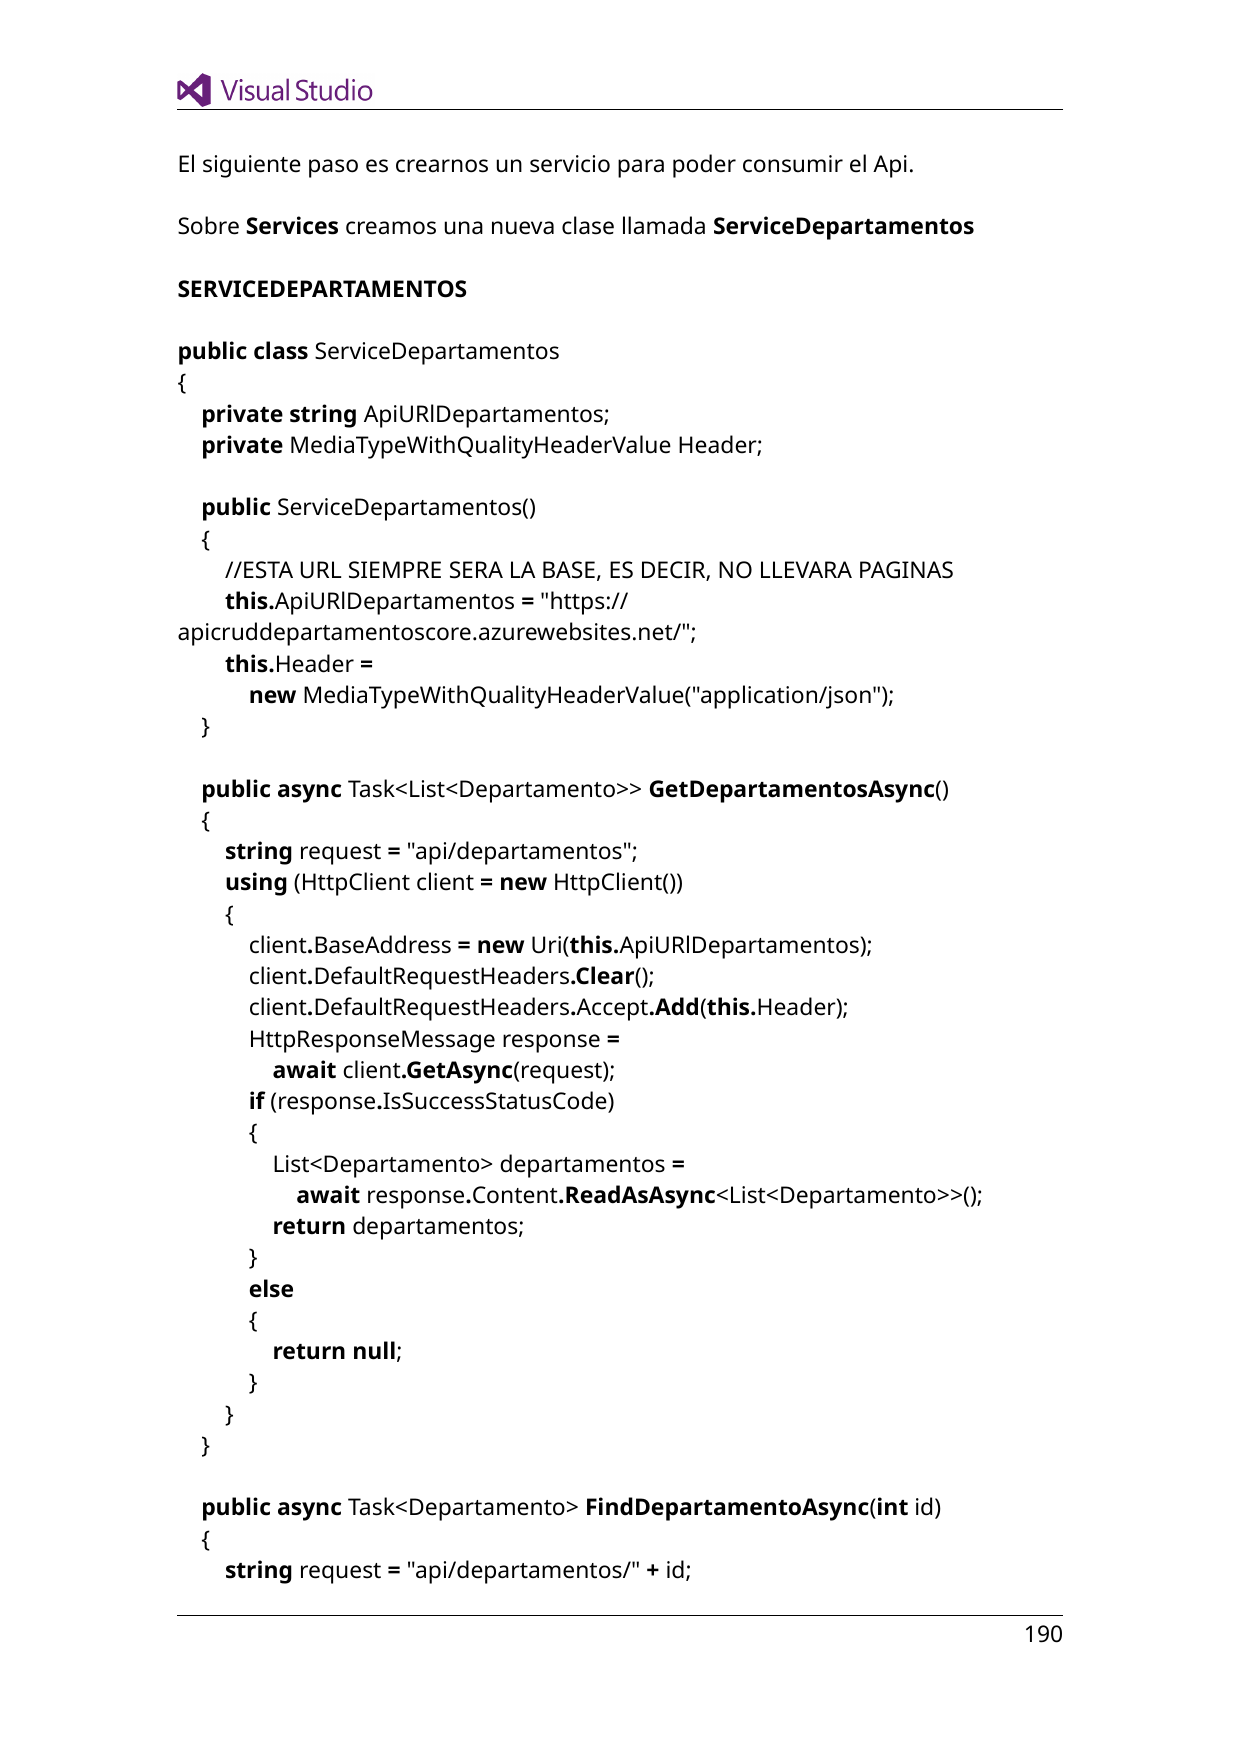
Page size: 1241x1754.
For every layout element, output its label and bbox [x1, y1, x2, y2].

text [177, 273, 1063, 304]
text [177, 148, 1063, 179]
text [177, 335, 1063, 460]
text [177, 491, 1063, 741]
picture [177, 73, 375, 107]
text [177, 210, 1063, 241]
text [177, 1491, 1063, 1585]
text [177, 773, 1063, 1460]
